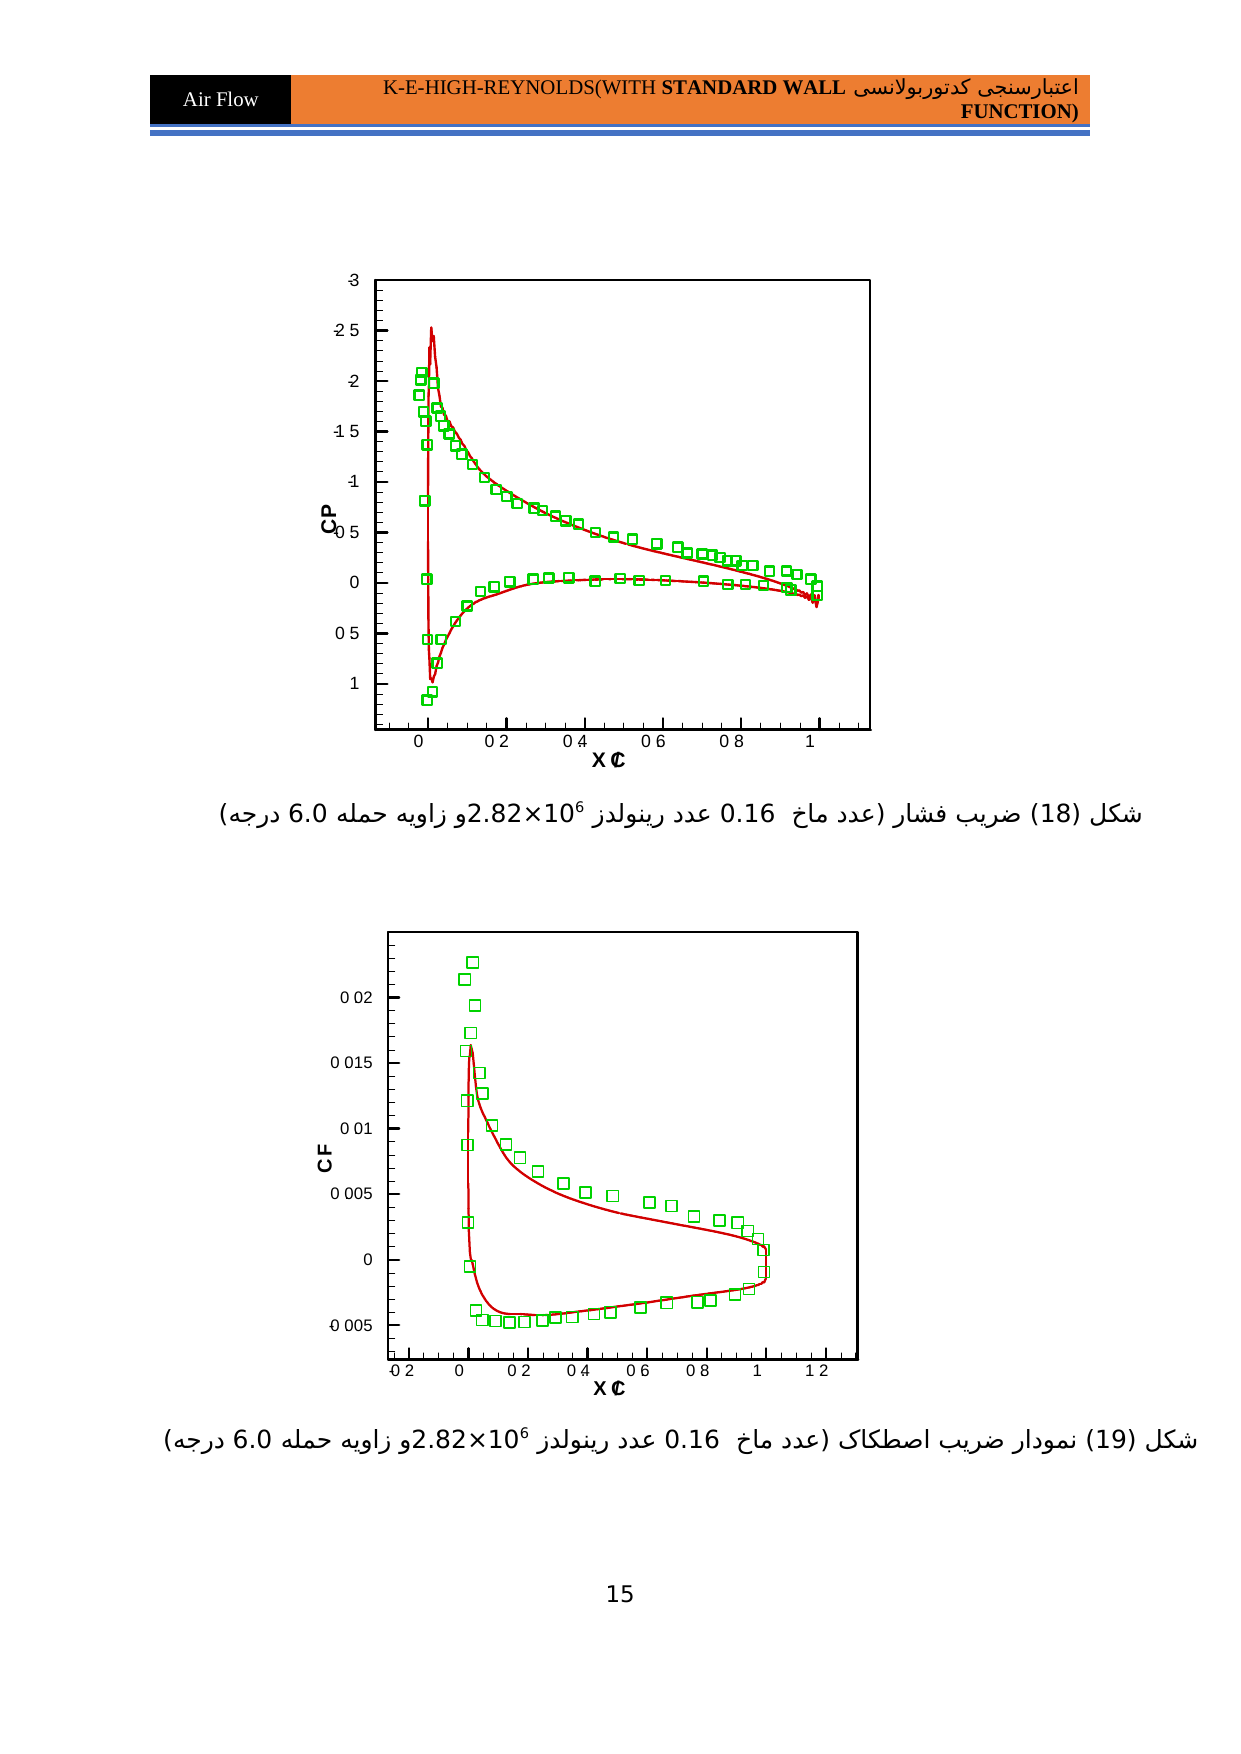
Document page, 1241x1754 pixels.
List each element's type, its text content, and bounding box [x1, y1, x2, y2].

text ضریب فشار (عدد ماخ 0.16 عدد رینولدز 106×2.82و زاویه حمله 6.0 درجه) [150, 799, 1090, 828]
text نمودار ضریب اصطکاک (عدد ماخ 0.16 عدد رینولدز 106×2.82و زاویه حمله 6.0 درجه) [150, 1425, 1090, 1454]
